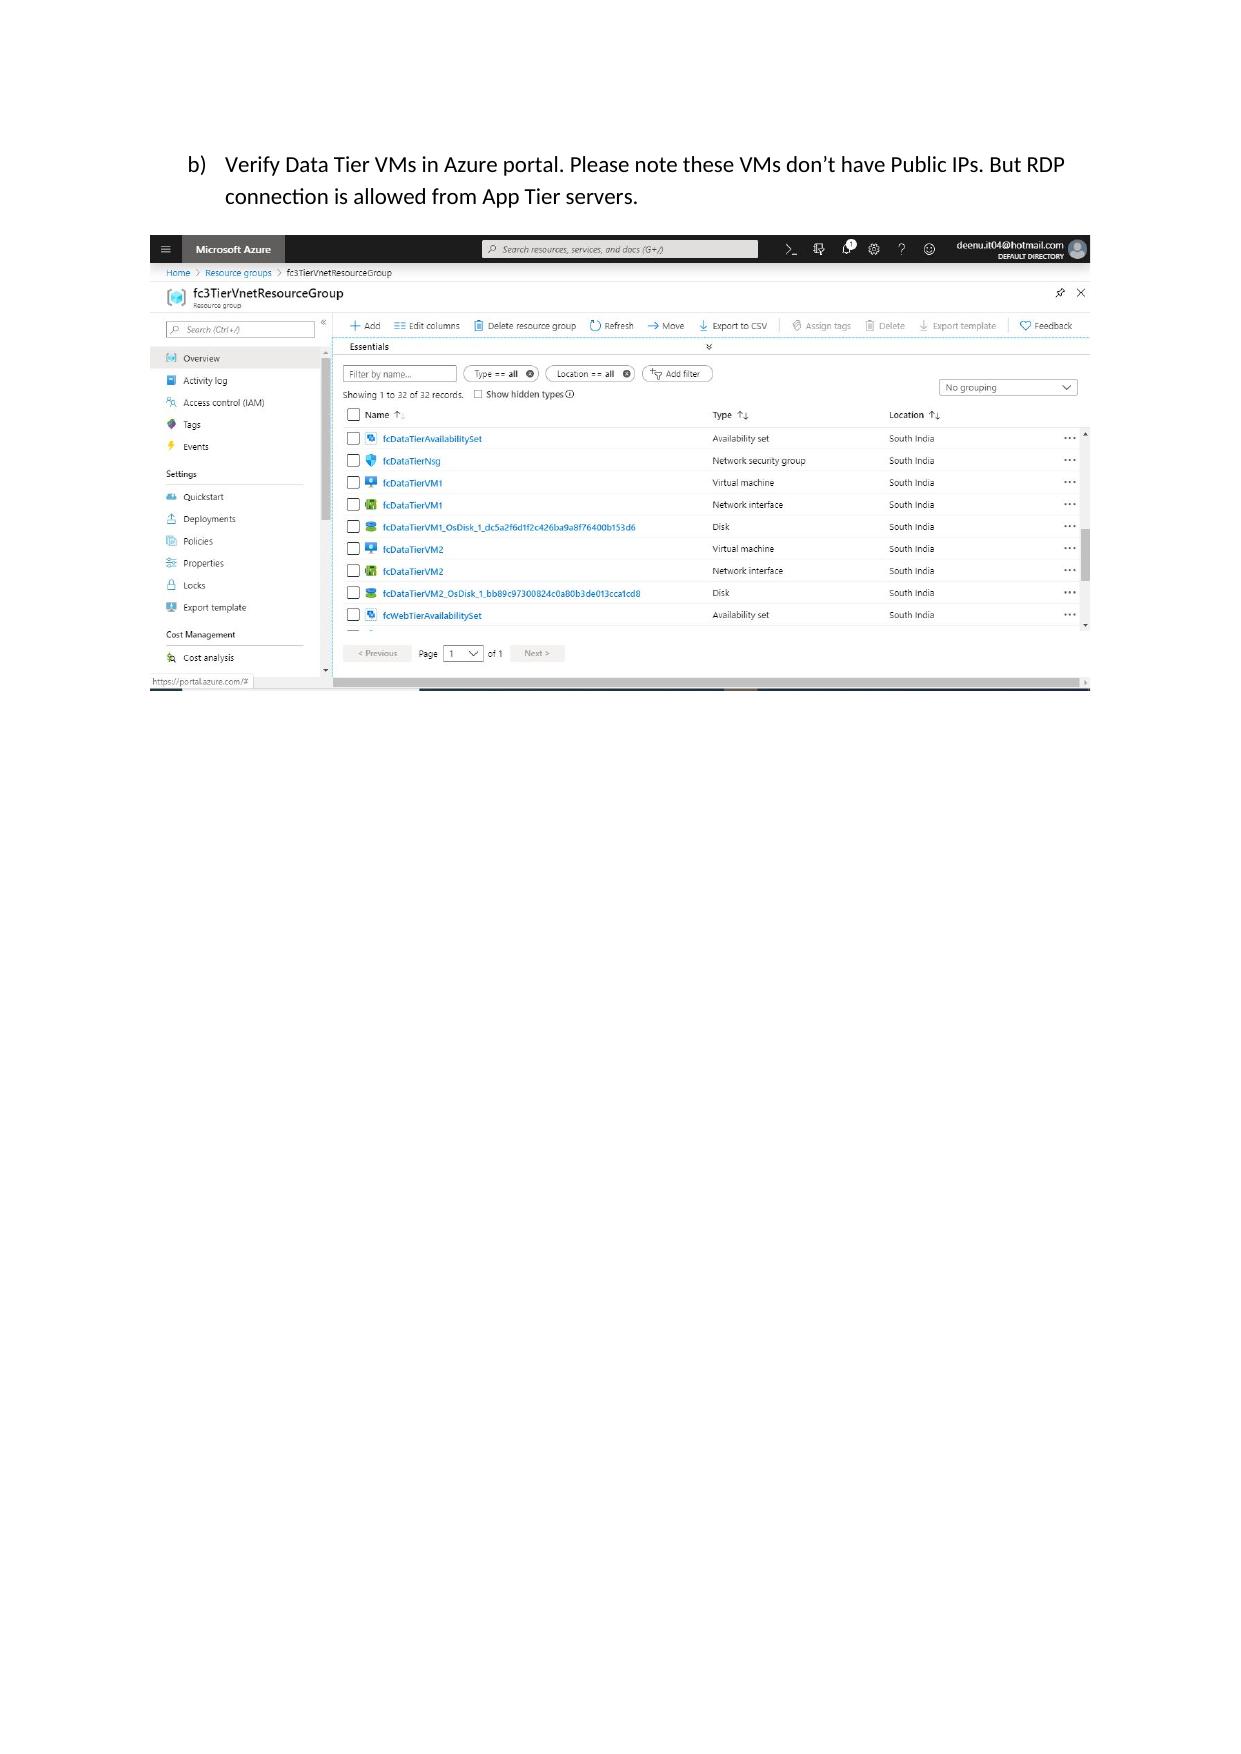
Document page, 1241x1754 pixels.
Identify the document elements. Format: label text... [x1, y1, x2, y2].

list Verify Data Tier VMs in Azure portal. Please note these VMs don’t have Public IPs. But RDP connection is allowed from App Tier servers. [187, 150, 1090, 210]
picture [150, 235, 1091, 691]
